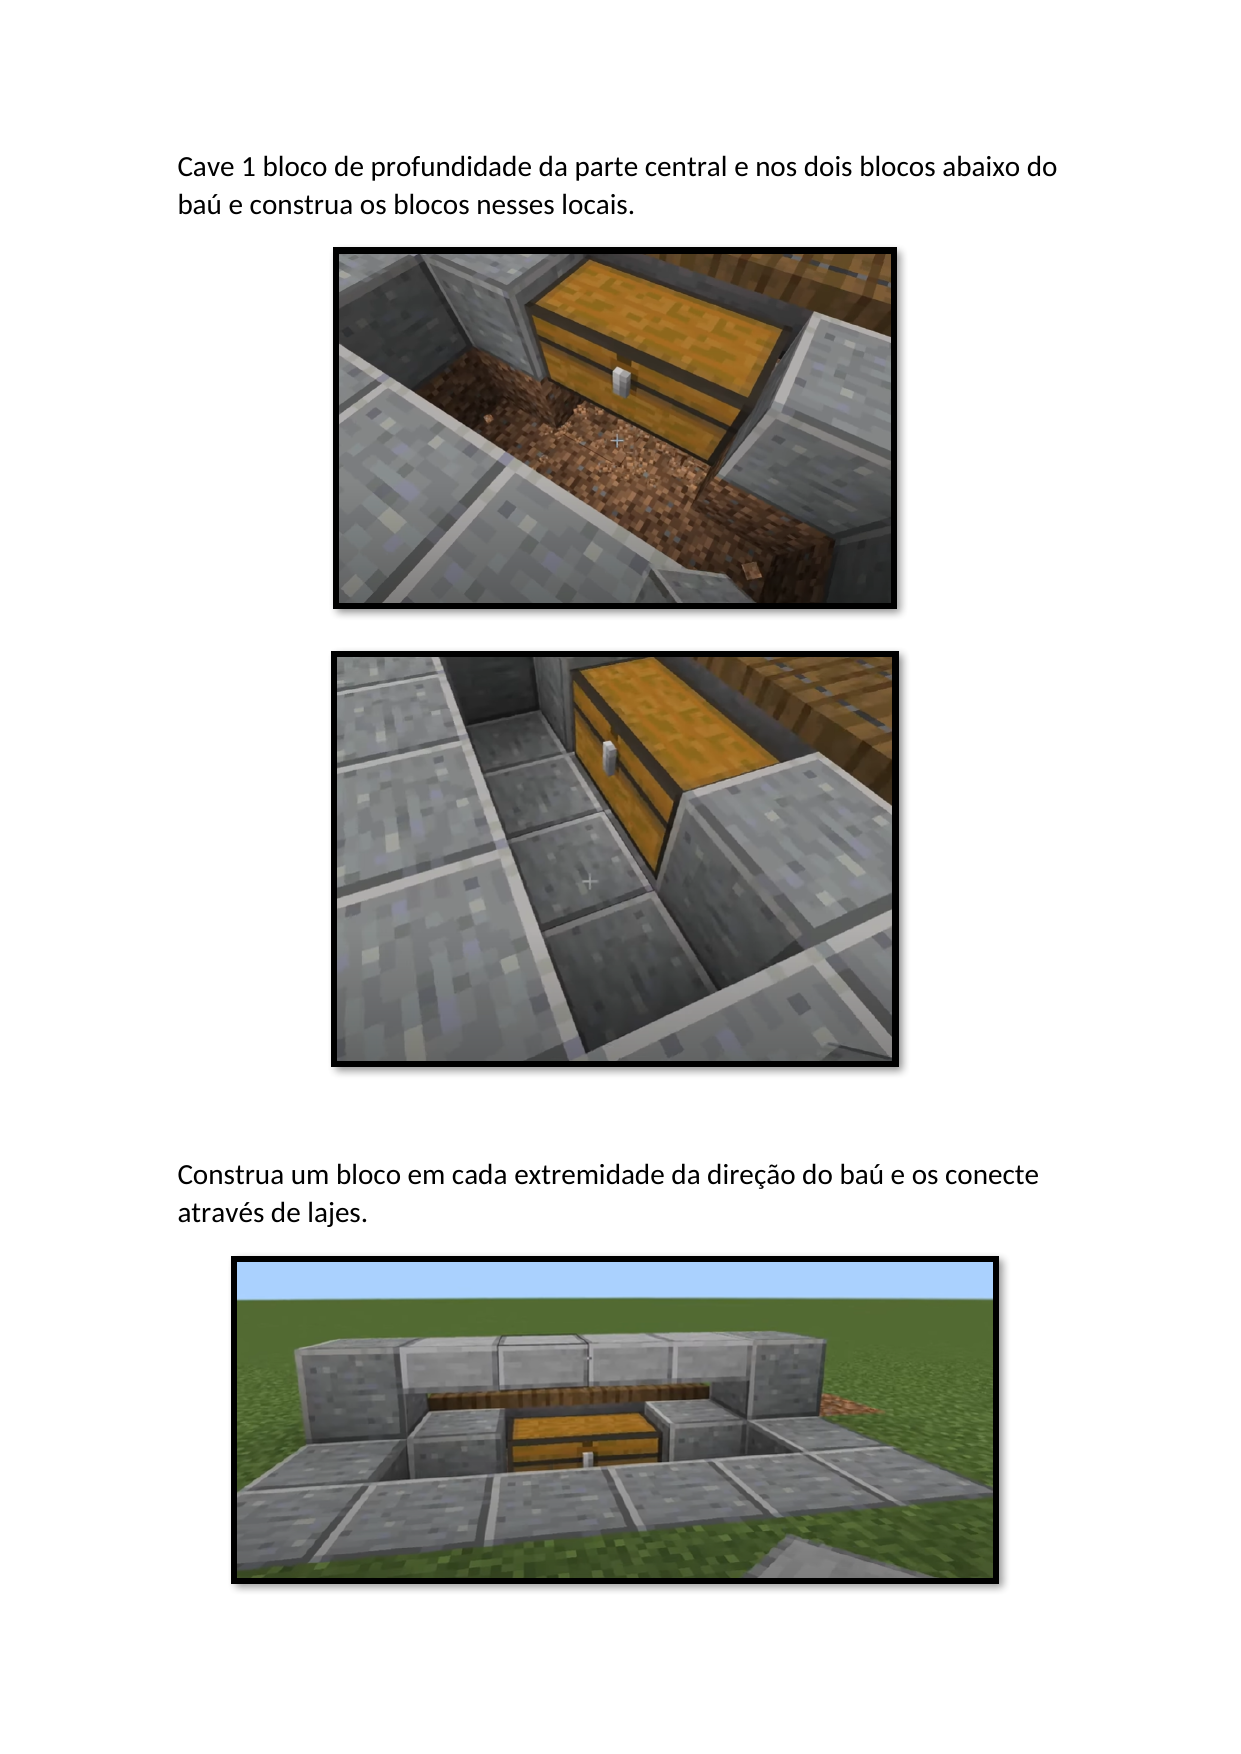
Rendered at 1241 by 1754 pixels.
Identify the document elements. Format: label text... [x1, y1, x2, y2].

picture [337, 657, 892, 1061]
picture [237, 1262, 993, 1578]
text Cave 1 bloco de profundidade da parte central e nos dois blocos abaixo do baú e construa os blocos nesses locais. [177, 148, 1063, 222]
text Construa um bloco em cada extremidade da direção do baú e os conecte através de lajes. [177, 1156, 1063, 1230]
picture [339, 254, 891, 603]
